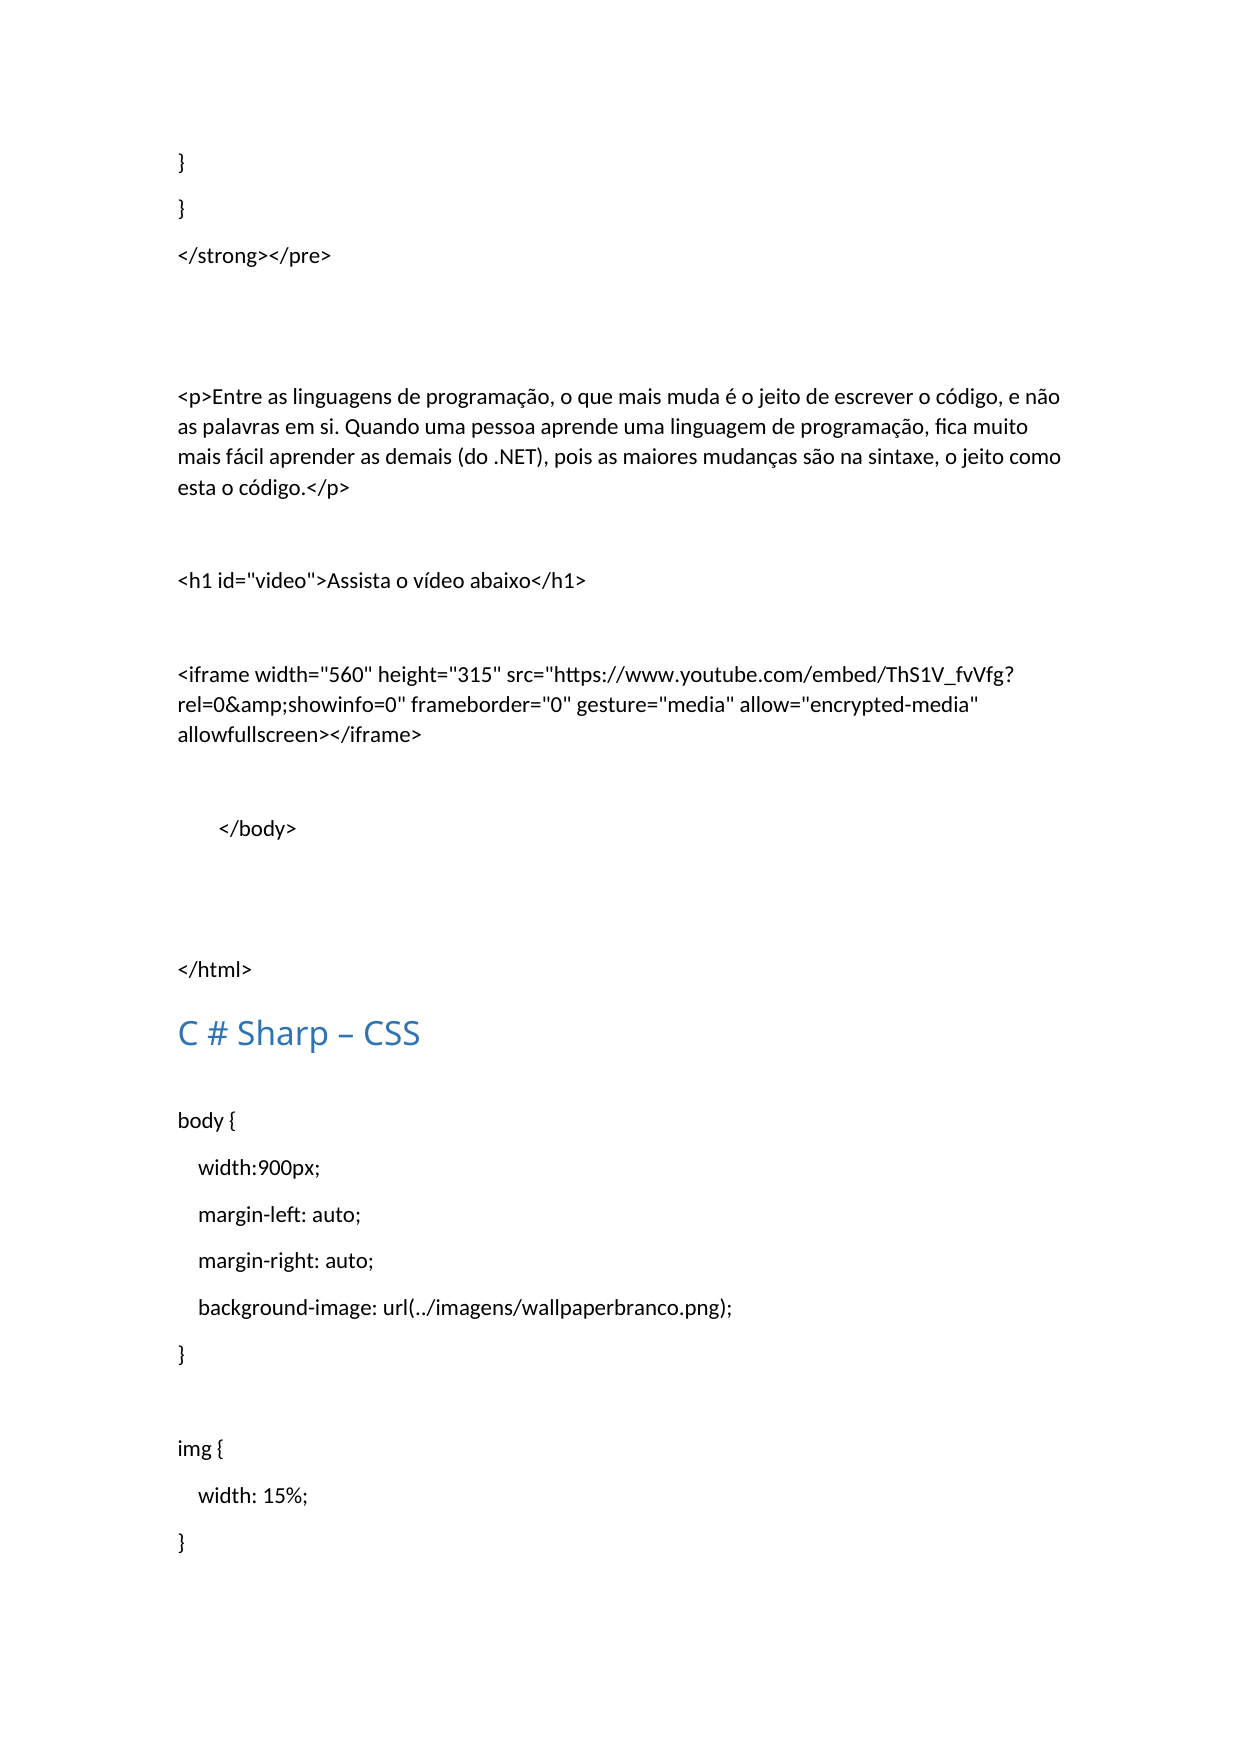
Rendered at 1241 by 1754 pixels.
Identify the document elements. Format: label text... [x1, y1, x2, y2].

text } [177, 1528, 1063, 1556]
text } [177, 1340, 1063, 1368]
text body { [177, 1106, 1063, 1134]
text </strong></pre> [177, 241, 1063, 269]
text } [177, 148, 1063, 176]
text img { [177, 1434, 1063, 1462]
text margin-left: auto; [177, 1200, 1063, 1228]
text background-image: url(../imagens/wallpaperbranco.png); [177, 1293, 1063, 1321]
text <h1 id="video">Assista o vídeo abaixo</h1> [177, 566, 1063, 594]
text margin-right: auto; [177, 1247, 1063, 1274]
text <p>Entre as linguagens de programação, o que mais muda é o jeito de escrever o código, e não as palavras em si. Quando uma pessoa aprende uma linguagem de programação, fica muito mais fácil aprender as demais (do .NET), pois as maiores mudanças são na sintaxe, o jeito como esta o código.</p> [177, 382, 1063, 501]
text width: 15%; [177, 1481, 1063, 1509]
text </body> [177, 814, 1063, 842]
text <iframe width="560" height="315" src="https://www.youtube.com/embed/ThS1V_fvVfg?rel=0&amp;showinfo=0" frameborder="0" gesture="media" allow="encrypted-media" allowfullscreen></iframe> [177, 660, 1063, 748]
text width:900px; [177, 1153, 1063, 1181]
text } [177, 194, 1063, 222]
text </html> [177, 955, 1063, 983]
subtitle C # Sharp – CSS [177, 1010, 1063, 1056]
